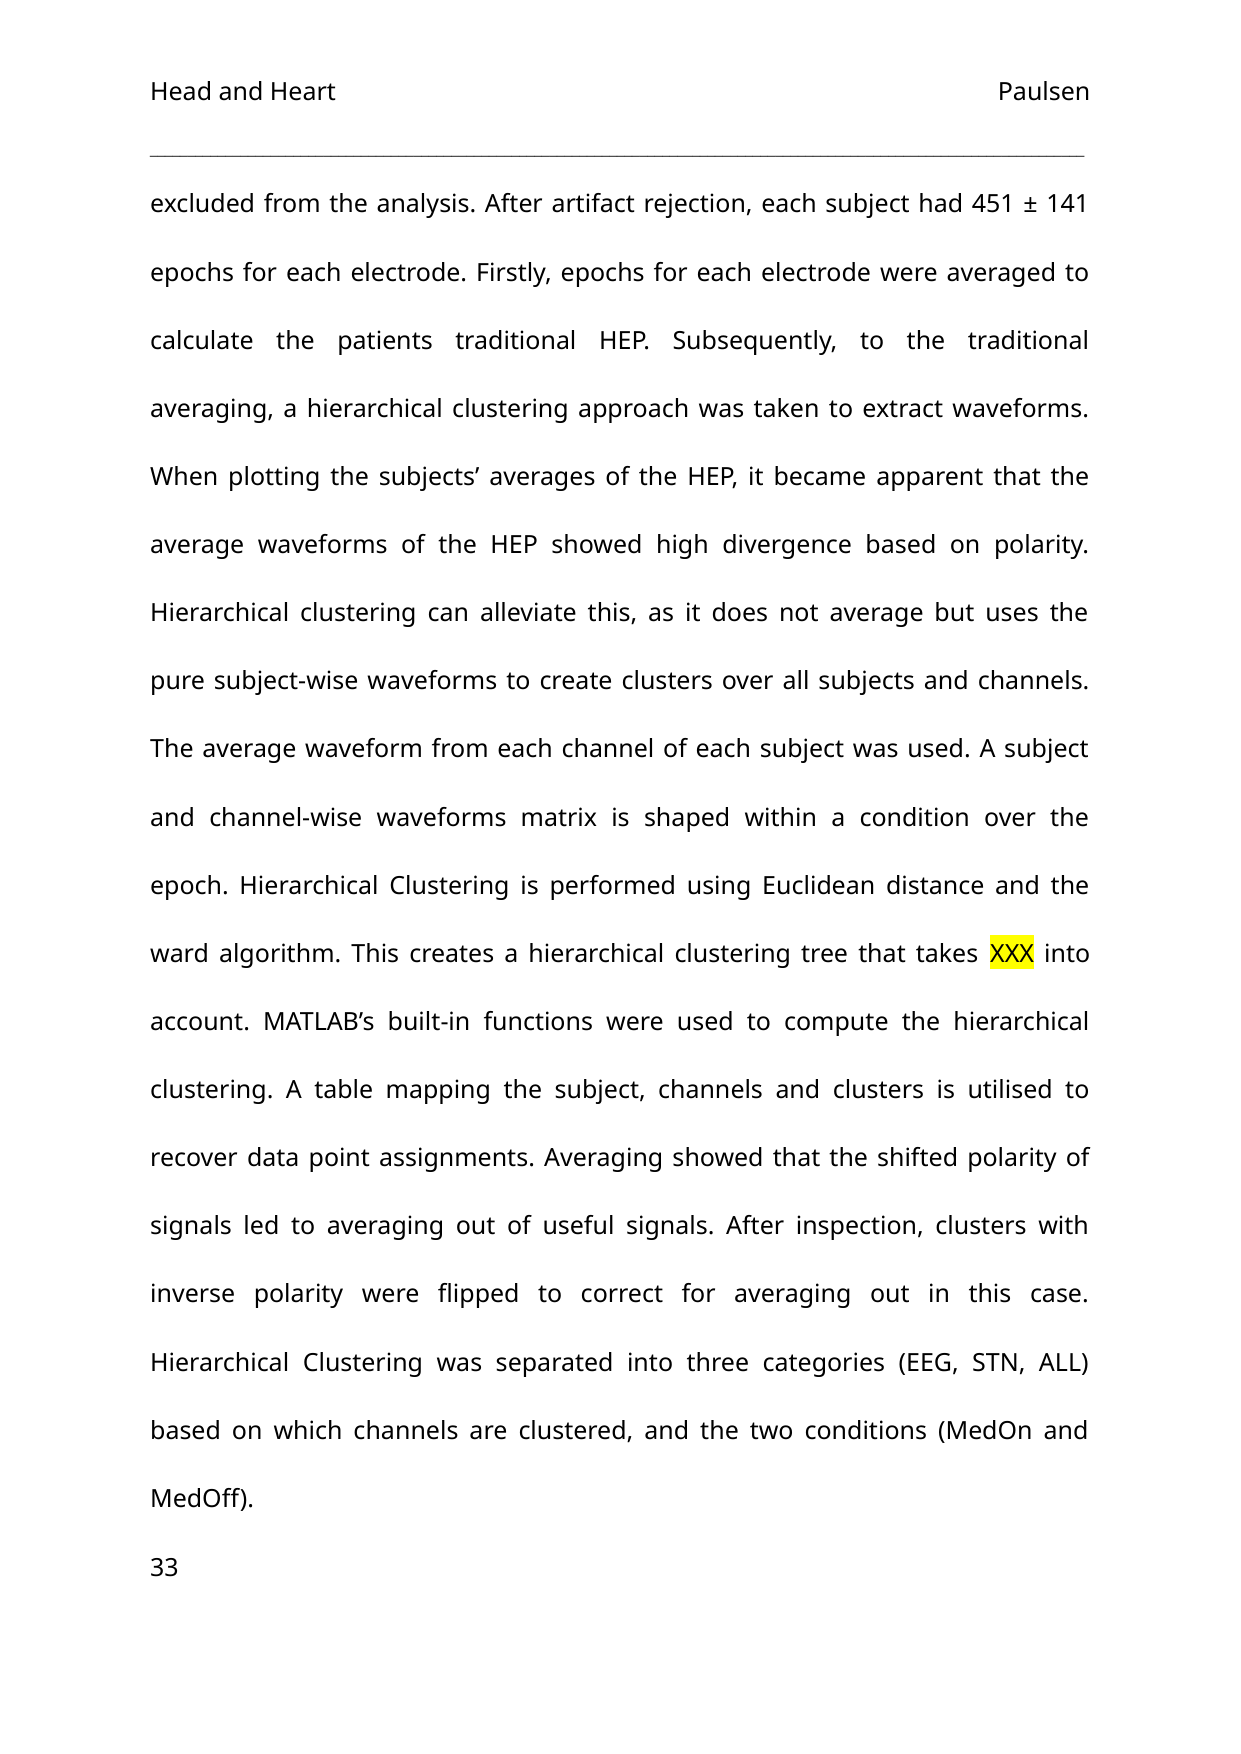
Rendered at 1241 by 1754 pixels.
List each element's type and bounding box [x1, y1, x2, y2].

text [150, 186, 1090, 1514]
